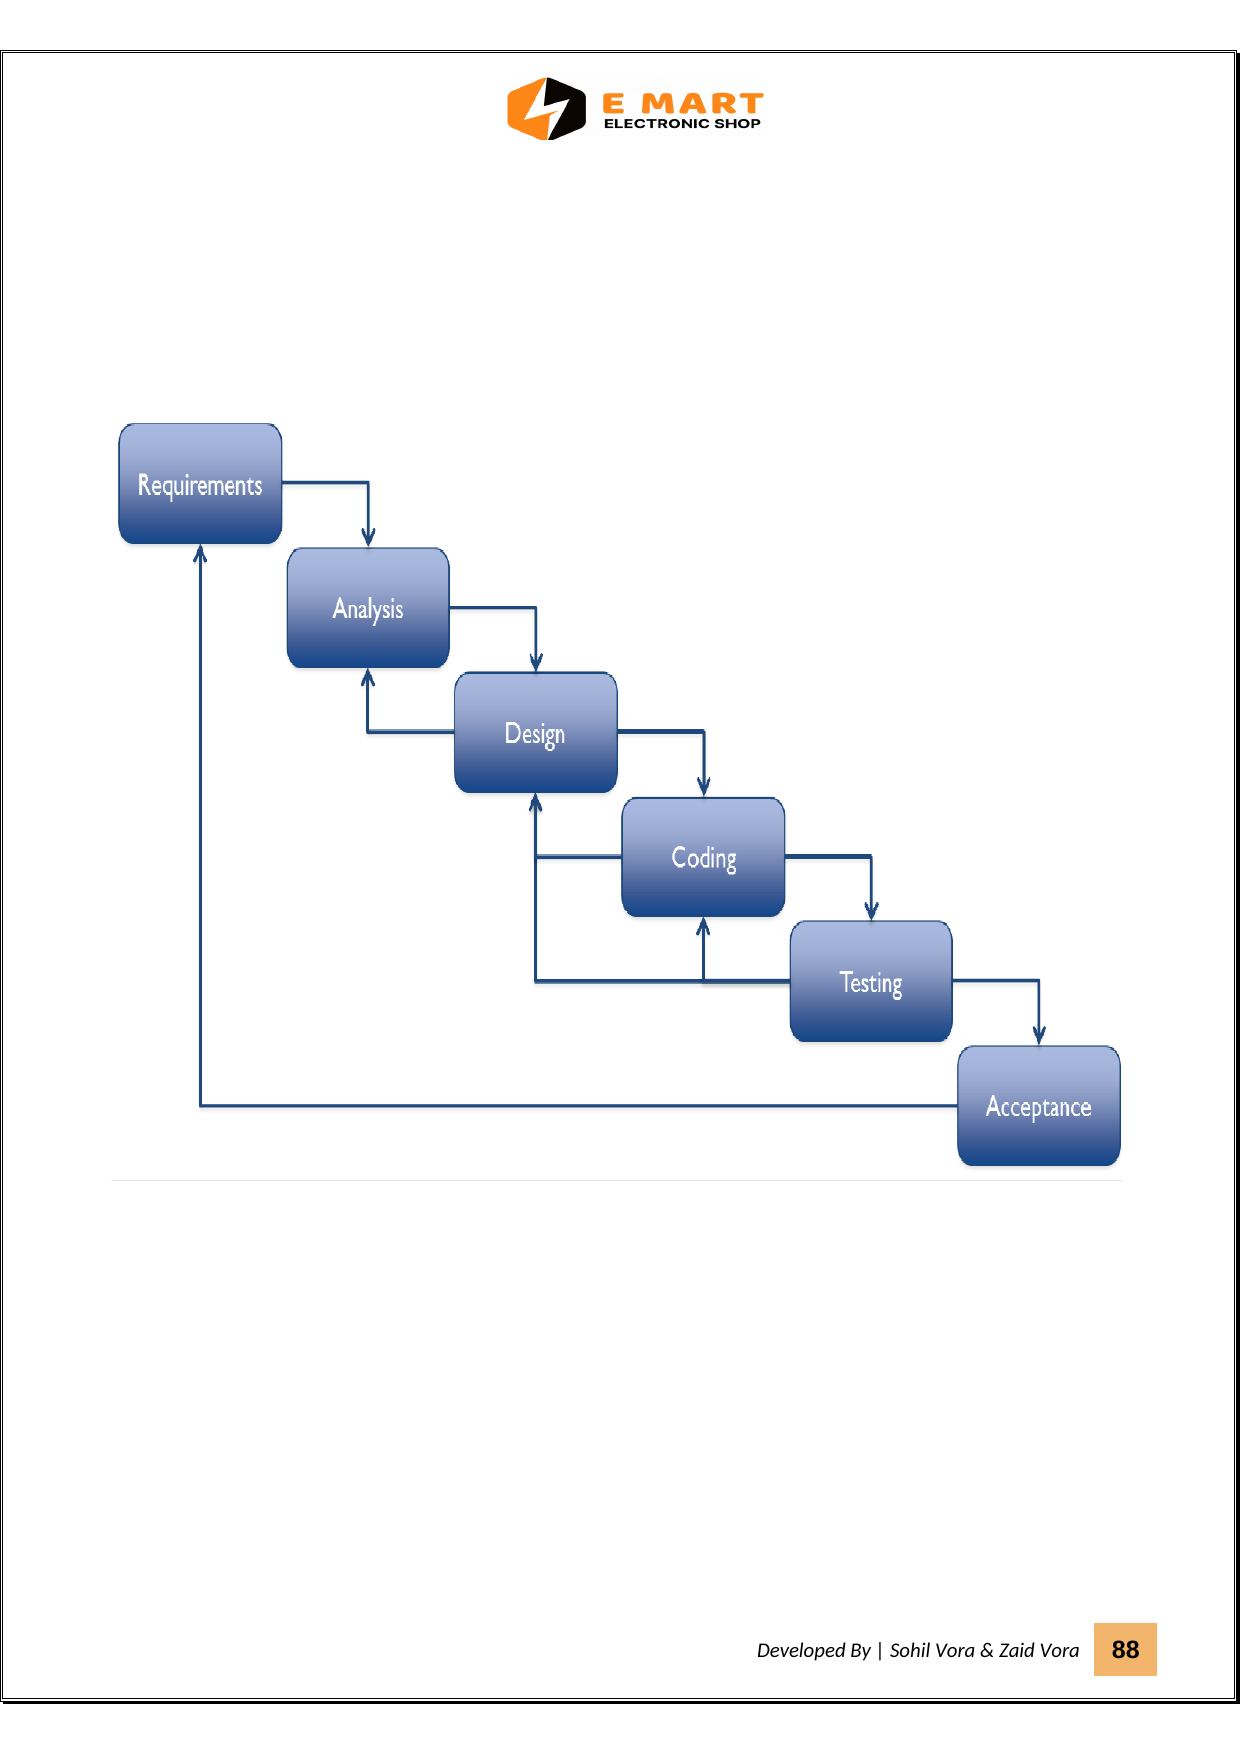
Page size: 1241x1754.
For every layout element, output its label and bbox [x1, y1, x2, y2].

picture [504, 76, 767, 139]
picture [110, 420, 1123, 1180]
